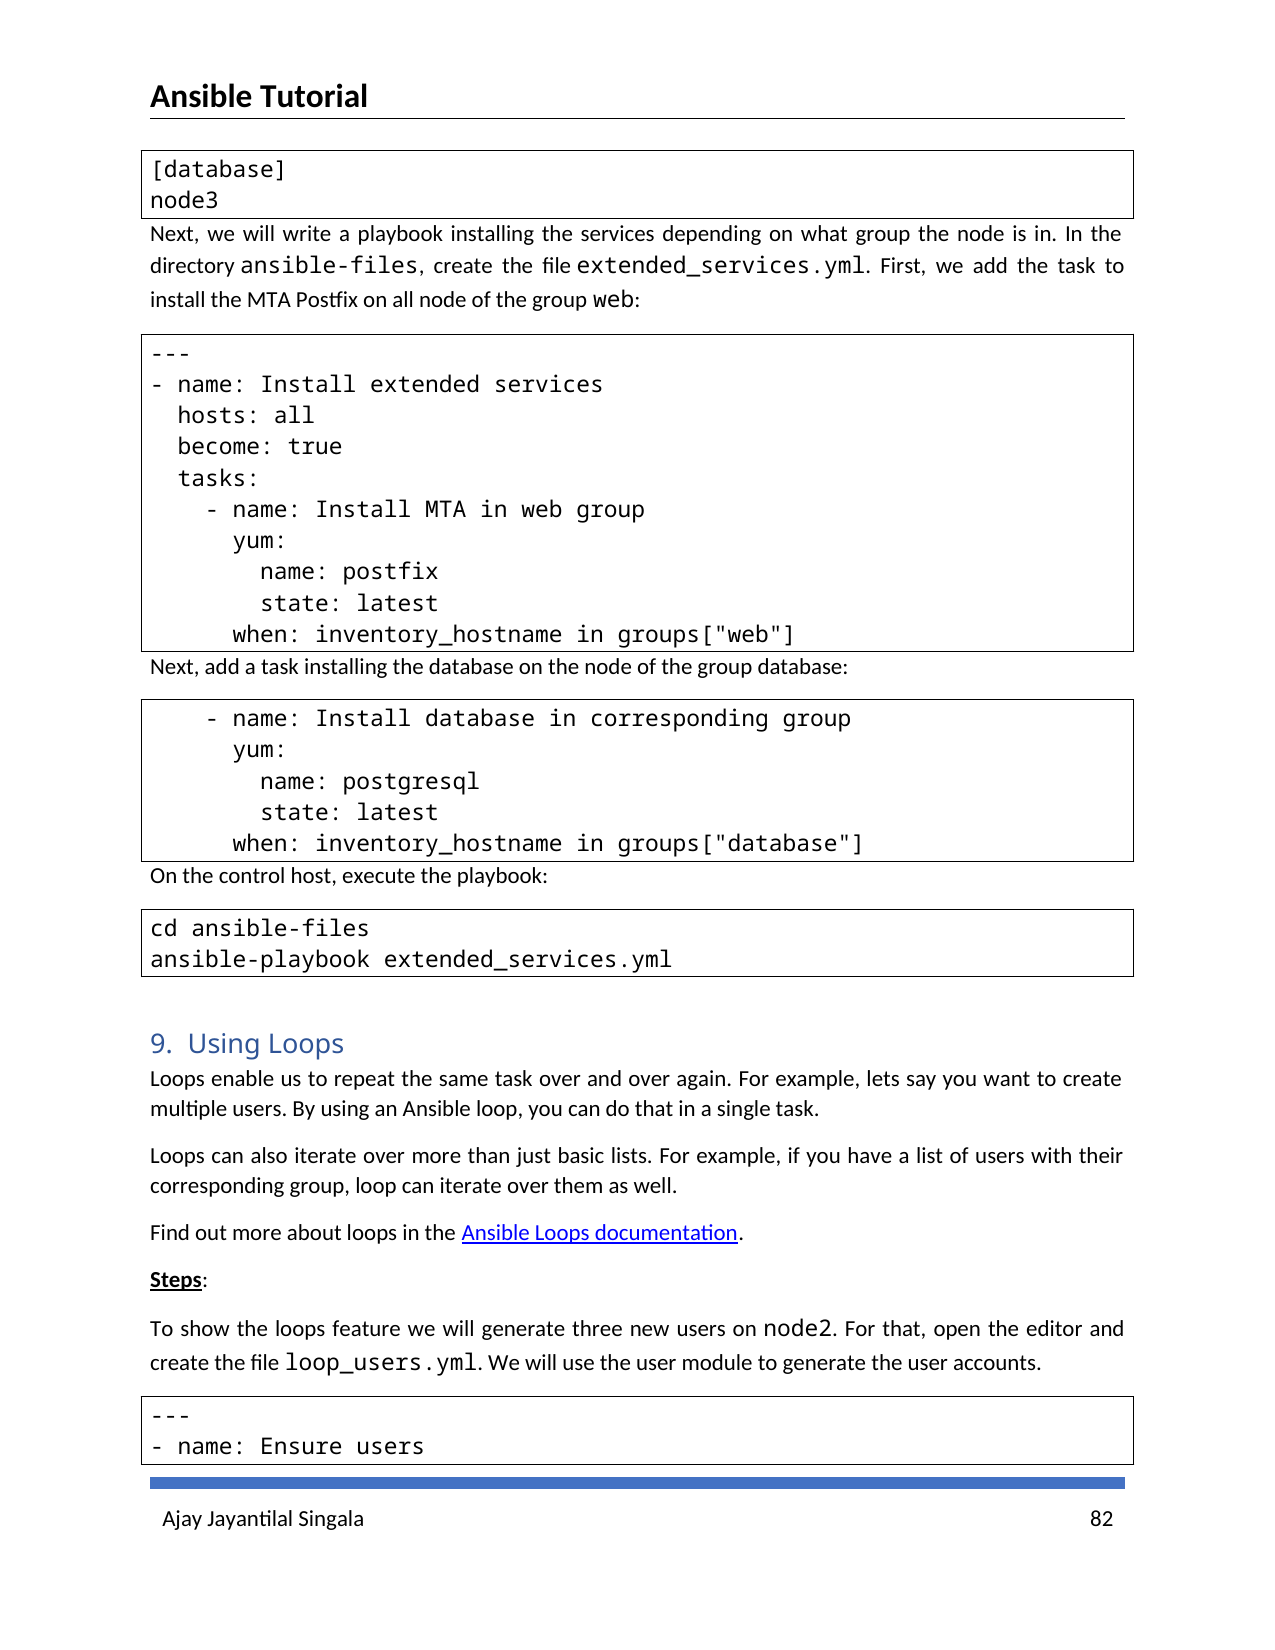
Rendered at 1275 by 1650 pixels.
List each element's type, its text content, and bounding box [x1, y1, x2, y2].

text hosts: all [150, 399, 1125, 430]
text yum: [150, 524, 1125, 555]
text become: true [150, 430, 1125, 462]
text name: postfix [150, 555, 1125, 587]
text cd ansible-files [142, 910, 1133, 940]
text On the control host, execute the playbook: [150, 862, 1125, 889]
text Loops enable us to repeat the same task over and over again. For example, lets say you want to create multiple users. By using an Ansible loop, you can do that in a single task. [150, 1064, 1125, 1122]
text node3 [142, 181, 1133, 218]
subtitle Using Loops [150, 1024, 1125, 1061]
text ansible-playbook extended_services.yml [142, 940, 1133, 976]
text tasks: [150, 462, 1125, 493]
text Find out more about loops in the Ansible Loops documentation. [150, 1218, 1125, 1246]
text name: postgresql [150, 765, 1125, 796]
text - name: Install database in corresponding group [142, 700, 1133, 733]
text state: latest [150, 796, 1125, 824]
text To show the loops feature we will generate three new users on node2. For that, open the editor and create the file loop_users.yml. We will use the user module to generate the user accounts. [150, 1312, 1125, 1377]
text state: latest [150, 587, 1125, 615]
text - name: Ensure users [142, 1427, 1133, 1464]
text Steps: [150, 1265, 1125, 1293]
text Loops can also iterate over more than just basic lists. For example, if you have a list of users with their corresponding group, loop can iterate over them as well. [150, 1141, 1125, 1199]
text - name: Install extended services [150, 368, 1125, 399]
text when: inventory_hostname in groups["database"] [142, 824, 1133, 861]
text - name: Install MTA in web group [150, 493, 1125, 524]
text Next, add a task installing the database on the node of the group database: [150, 652, 1125, 680]
text Next, we will write a playbook installing the services depending on what group the node is in. In the directory ansible-files, create the file extended_services.yml. First, we add the task to install the MTA Postfix on all node of the group web: [150, 219, 1125, 314]
text when: inventory_hostname in groups["web"] [142, 615, 1133, 651]
text --- [142, 1397, 1133, 1427]
text [database] [142, 151, 1133, 181]
text yum: [150, 733, 1125, 765]
text --- [142, 335, 1133, 368]
